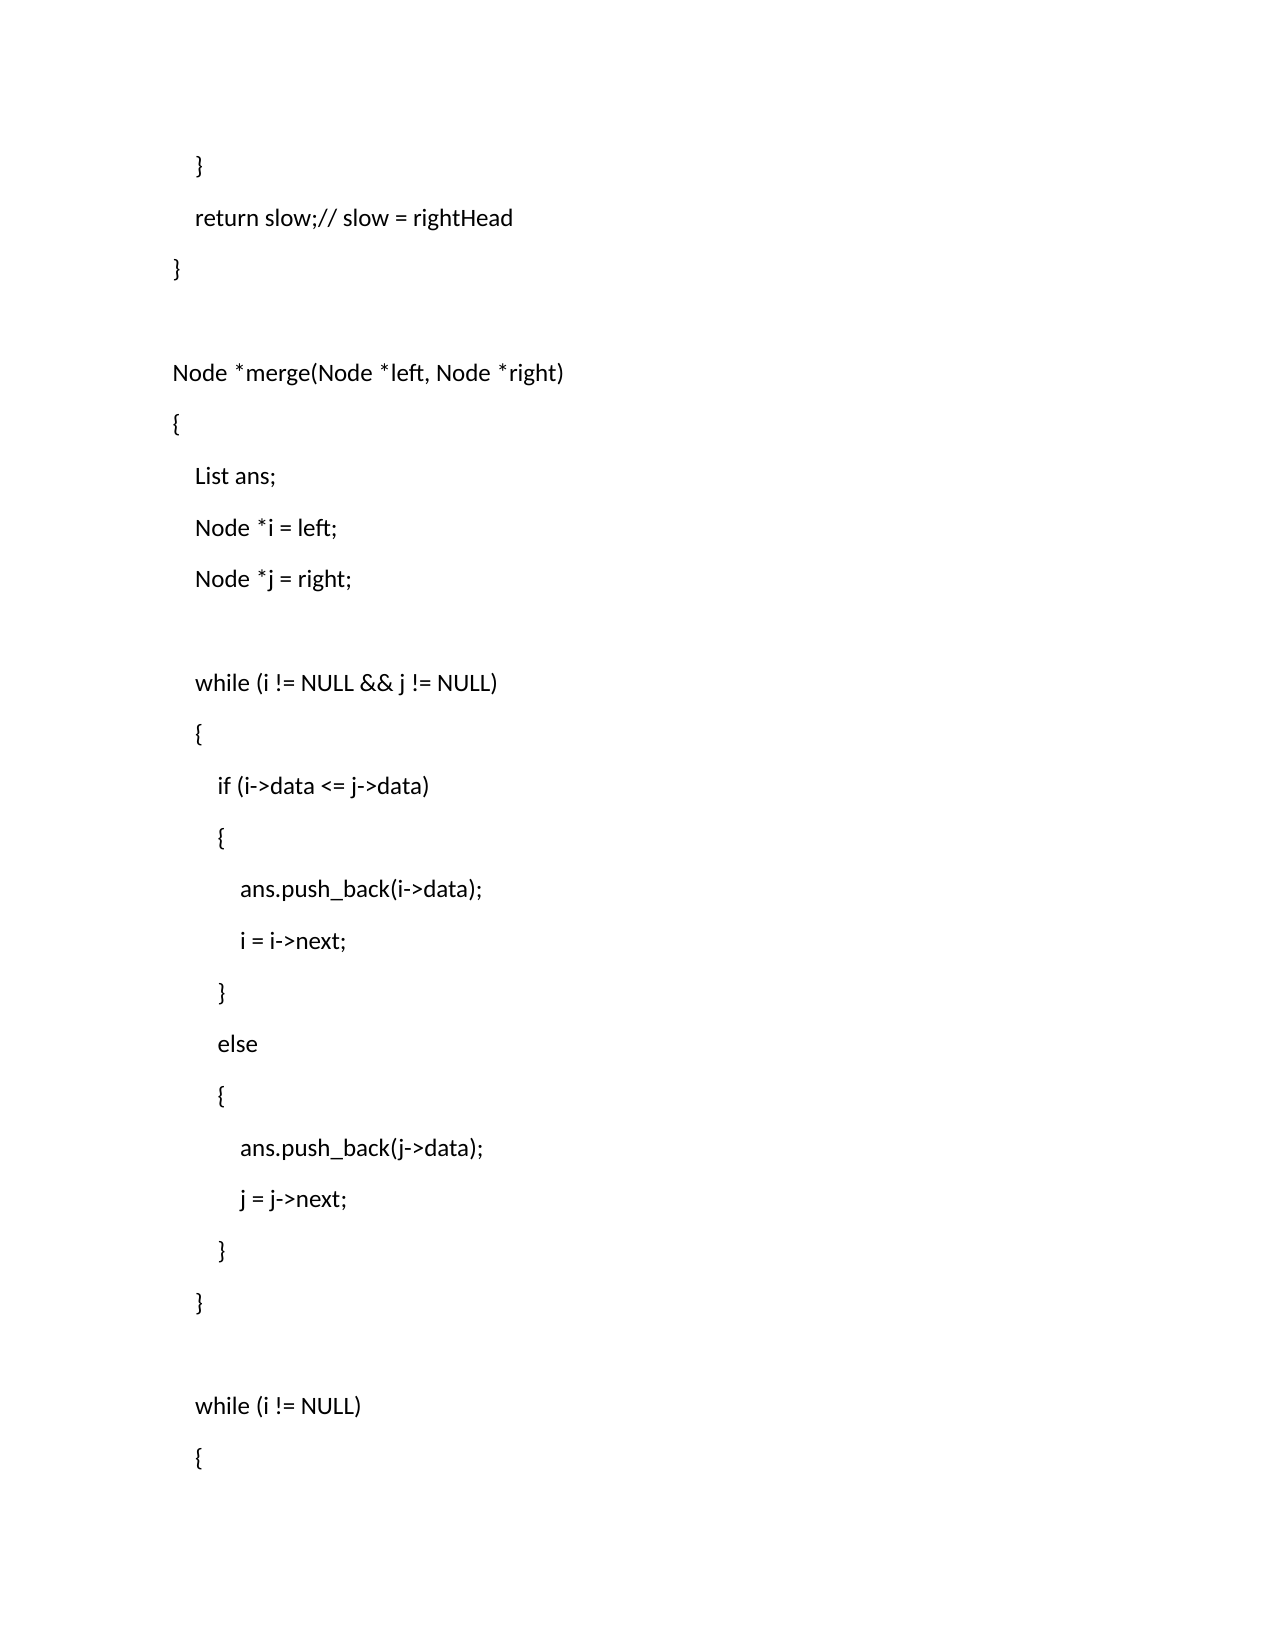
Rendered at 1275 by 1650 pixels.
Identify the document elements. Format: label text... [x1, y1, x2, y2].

text ans.push_back(i->data); [150, 873, 1125, 904]
text if (i->data <= j->data) [150, 770, 1125, 801]
text j = j->next; [150, 1183, 1125, 1214]
text while (i != NULL) [150, 1390, 1125, 1421]
text } [150, 253, 1125, 284]
text List ans; [150, 460, 1125, 491]
text } [150, 150, 1125, 181]
text ans.push_back(j->data); [150, 1132, 1125, 1162]
text { [150, 718, 1125, 749]
text else [150, 1028, 1125, 1059]
text } [150, 977, 1125, 1007]
text } [150, 1287, 1125, 1317]
text Node *i = left; [150, 512, 1125, 542]
text { [150, 1442, 1125, 1472]
text Node *merge(Node *left, Node *right) [150, 357, 1125, 387]
text { [150, 1080, 1125, 1111]
text Node *j = right; [150, 563, 1125, 594]
text { [150, 822, 1125, 852]
text i = i->next; [150, 925, 1125, 956]
text { [150, 408, 1125, 439]
text while (i != NULL && j != NULL) [150, 667, 1125, 697]
text return slow;// slow = rightHead [150, 202, 1125, 232]
text } [150, 1235, 1125, 1266]
